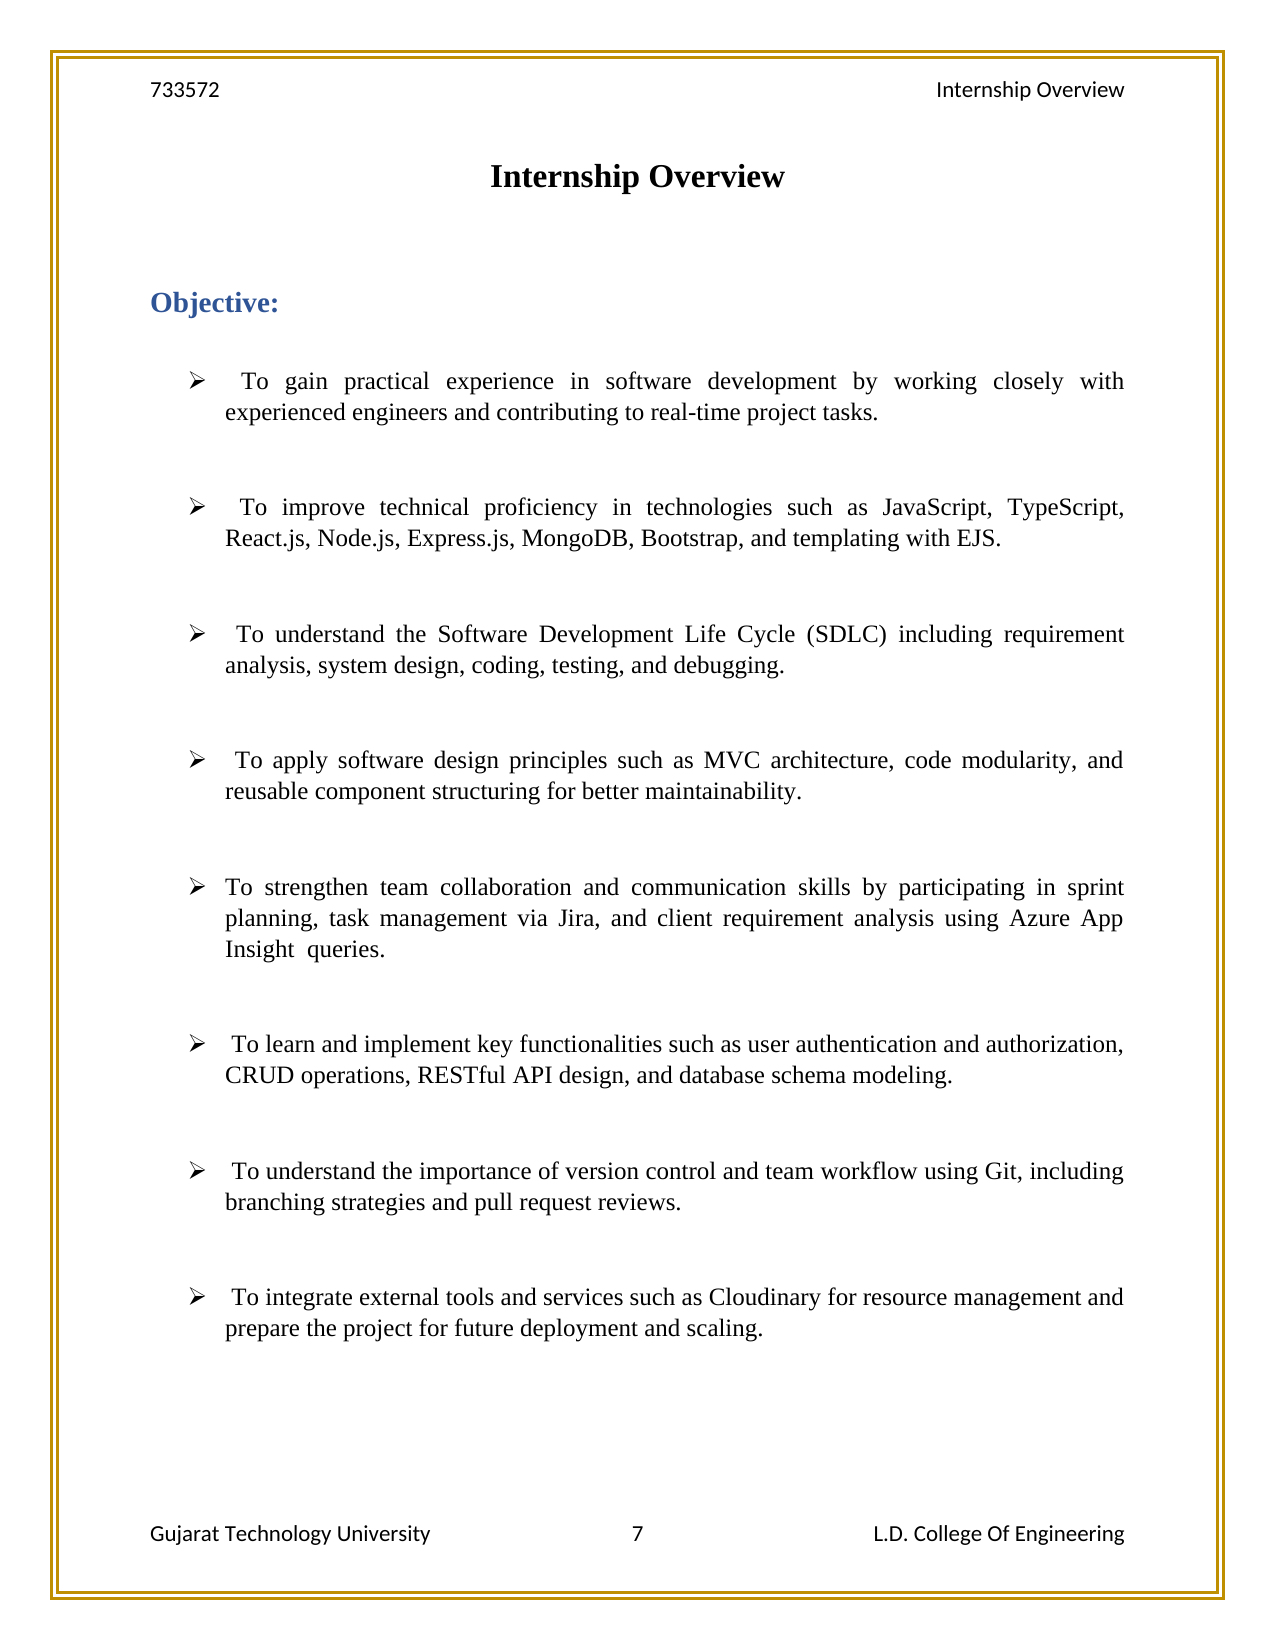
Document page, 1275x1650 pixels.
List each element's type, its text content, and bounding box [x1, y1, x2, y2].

list To gain practical experience in software development by working closely with experienced engineers and contributing to real-time project tasks. [187, 366, 1125, 426]
list To apply software design principles such as MVC architecture, code modularity, and reusable component structuring for better maintainability. [187, 745, 1125, 805]
list To strengthen team collaboration and communication skills by participating in sprint planning, task management via Jira, and client requirement analysis using Azure App Insight queries. [187, 872, 1125, 963]
list To integrate external tools and services such as Cloudinary for resource management and prepare the project for future deployment and scaling. [187, 1282, 1125, 1342]
subtitle Objective: [150, 285, 1125, 318]
list To understand the importance of version control and team workflow using Git, including branching strategies and pull request reviews. [187, 1156, 1125, 1216]
list To improve technical proficiency in technologies such as JavaScript, TypeScript, React.js, Node.js, Express.js, MongoDB, Bootstrap, and templating with EJS. [187, 492, 1125, 552]
subtitle Internship Overview [150, 156, 1125, 194]
list To understand the Software Development Life Cycle (SDLC) including requirement analysis, system design, coding, testing, and debugging. [187, 619, 1125, 679]
list To learn and implement key functionalities such as user authentication and authorization, CRUD operations, RESTful API design, and database schema modeling. [187, 1029, 1125, 1089]
